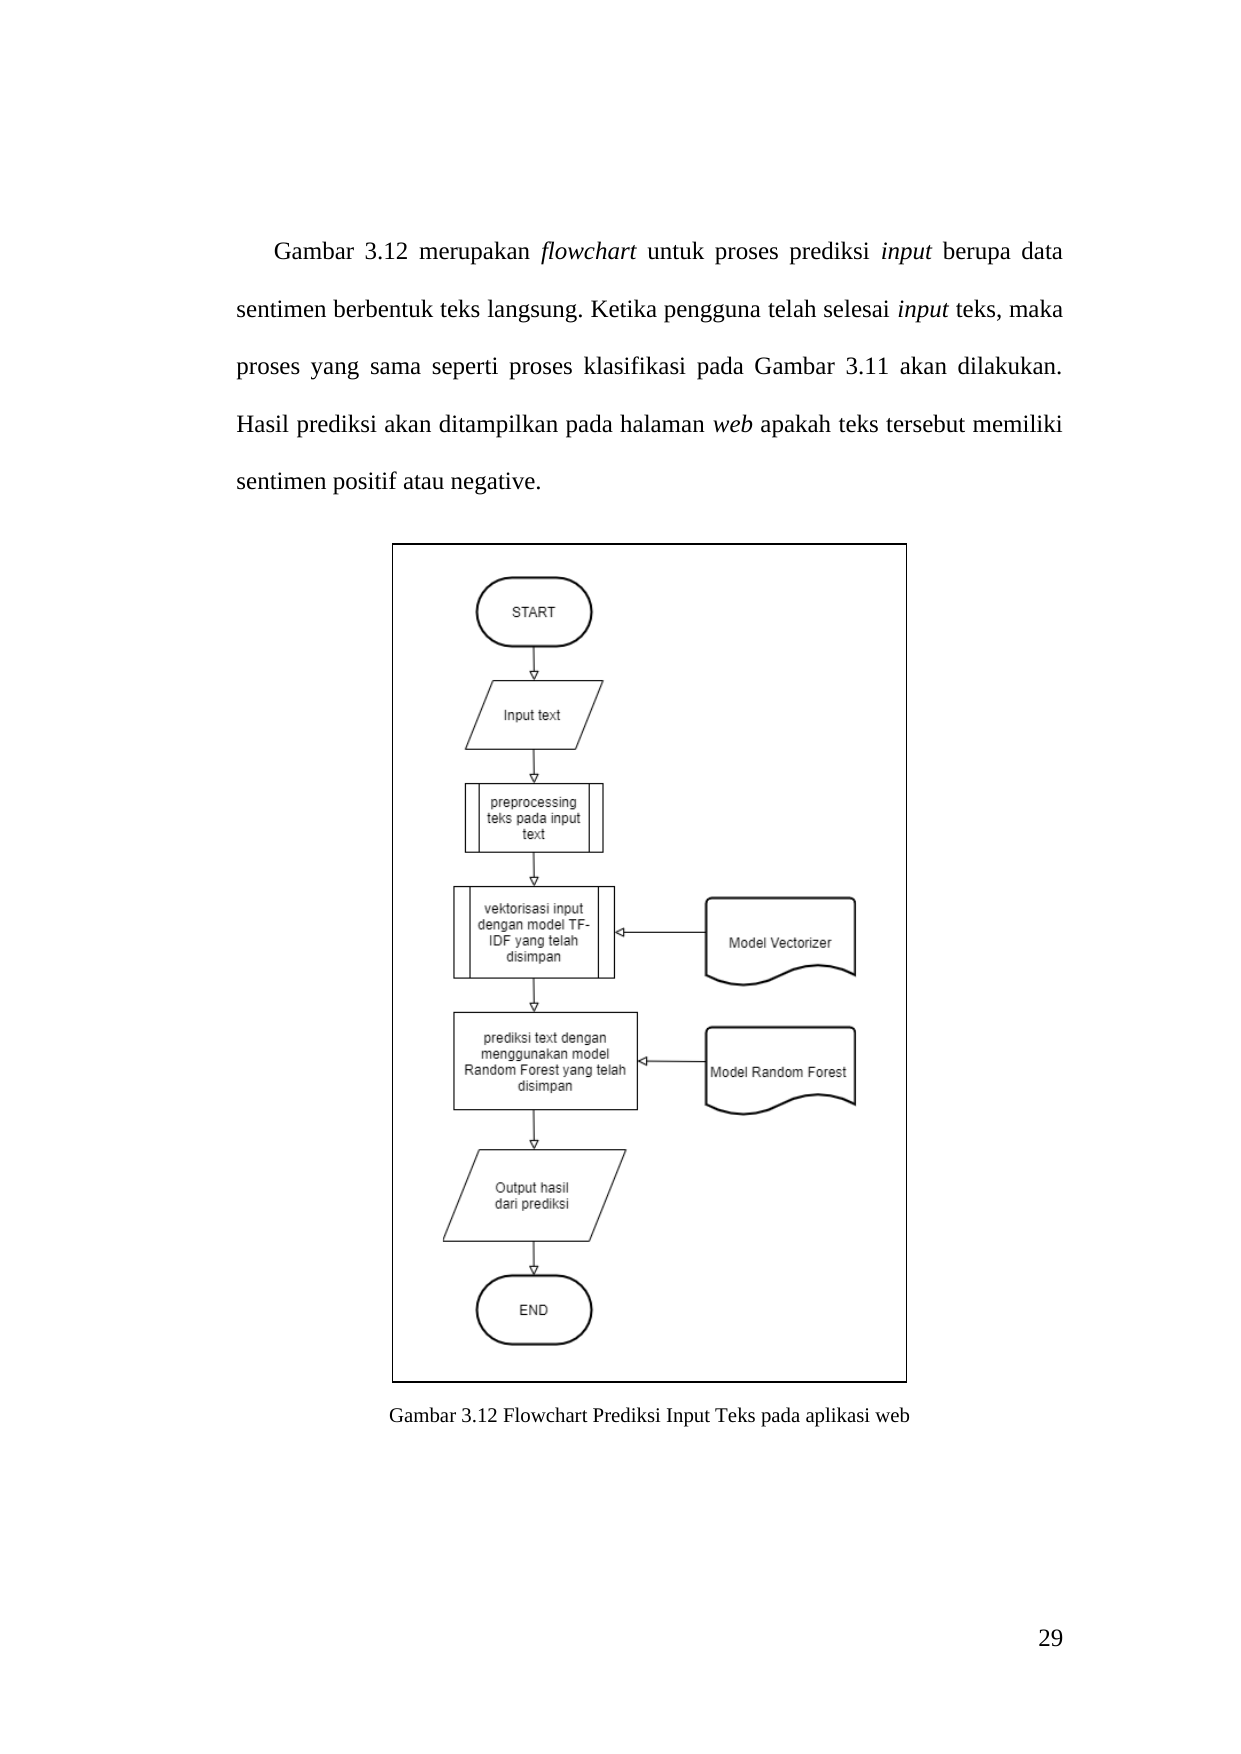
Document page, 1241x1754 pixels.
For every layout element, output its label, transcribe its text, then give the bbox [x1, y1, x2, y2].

picture [442, 576, 857, 1346]
text Gambar 3.12 merupakan flowchart untuk proses prediksi input berupa data sentimen berbentuk teks langsung. Ketika pengguna telah selesai input teks, maka proses yang sama seperti proses klasifikasi pada Gambar 3.11 akan dilakukan. Hasil prediksi akan ditampilkan pada halaman web apakah teks tersebut memiliki sentimen positif atau negative. [236, 236, 1063, 495]
